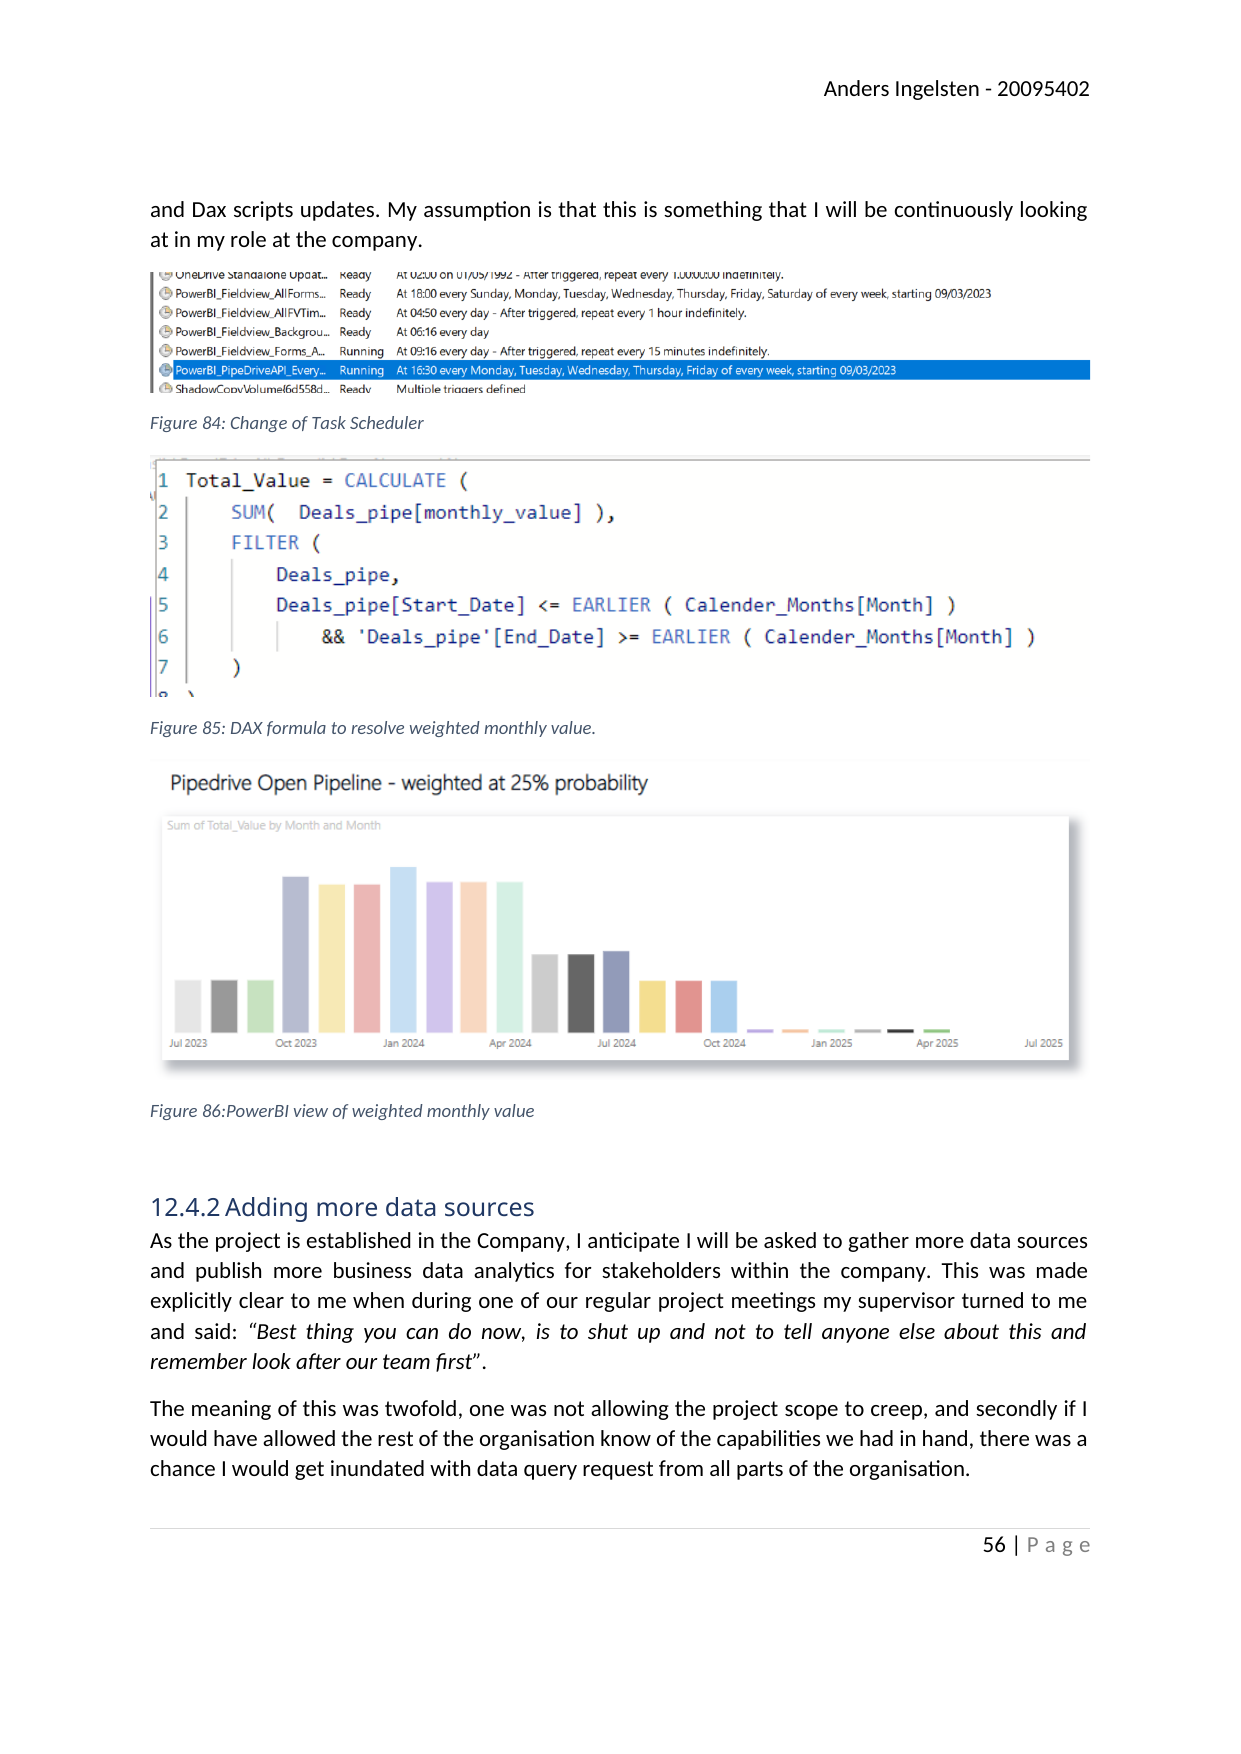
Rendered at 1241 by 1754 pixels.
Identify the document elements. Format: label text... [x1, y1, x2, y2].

picture [150, 272, 1091, 393]
picture [150, 759, 1091, 1080]
subtitle Adding more data sources [150, 1189, 1090, 1223]
text As the project is established in the Company, I anticipate I will be asked to gather more data sources and publish more business data analytics for stakeholders within the company. This was made explicitly clear to me when during one of our regular project meetings my supervisor turned to me and said: “Best thing you can do now, is to shut up and not to tell anyone else about this and remember look after our team first”. [150, 1226, 1090, 1375]
text The meaning of this was twofold, one was not allowing the project scope to creep, and secondly if I would have allowed the rest of the organisation know of the capabilities we had in hand, there was a chance I would get inundated with data query request from all parts of the organisation. [150, 1394, 1090, 1482]
text Figure : Change of Task Scheduler [150, 411, 1090, 434]
picture [150, 455, 1091, 697]
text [150, 195, 1090, 254]
text Figure :PowerBI view of weighted monthly value [150, 1099, 1090, 1122]
text Figure : DAX formula to resolve weighted monthly value. [150, 716, 1090, 739]
